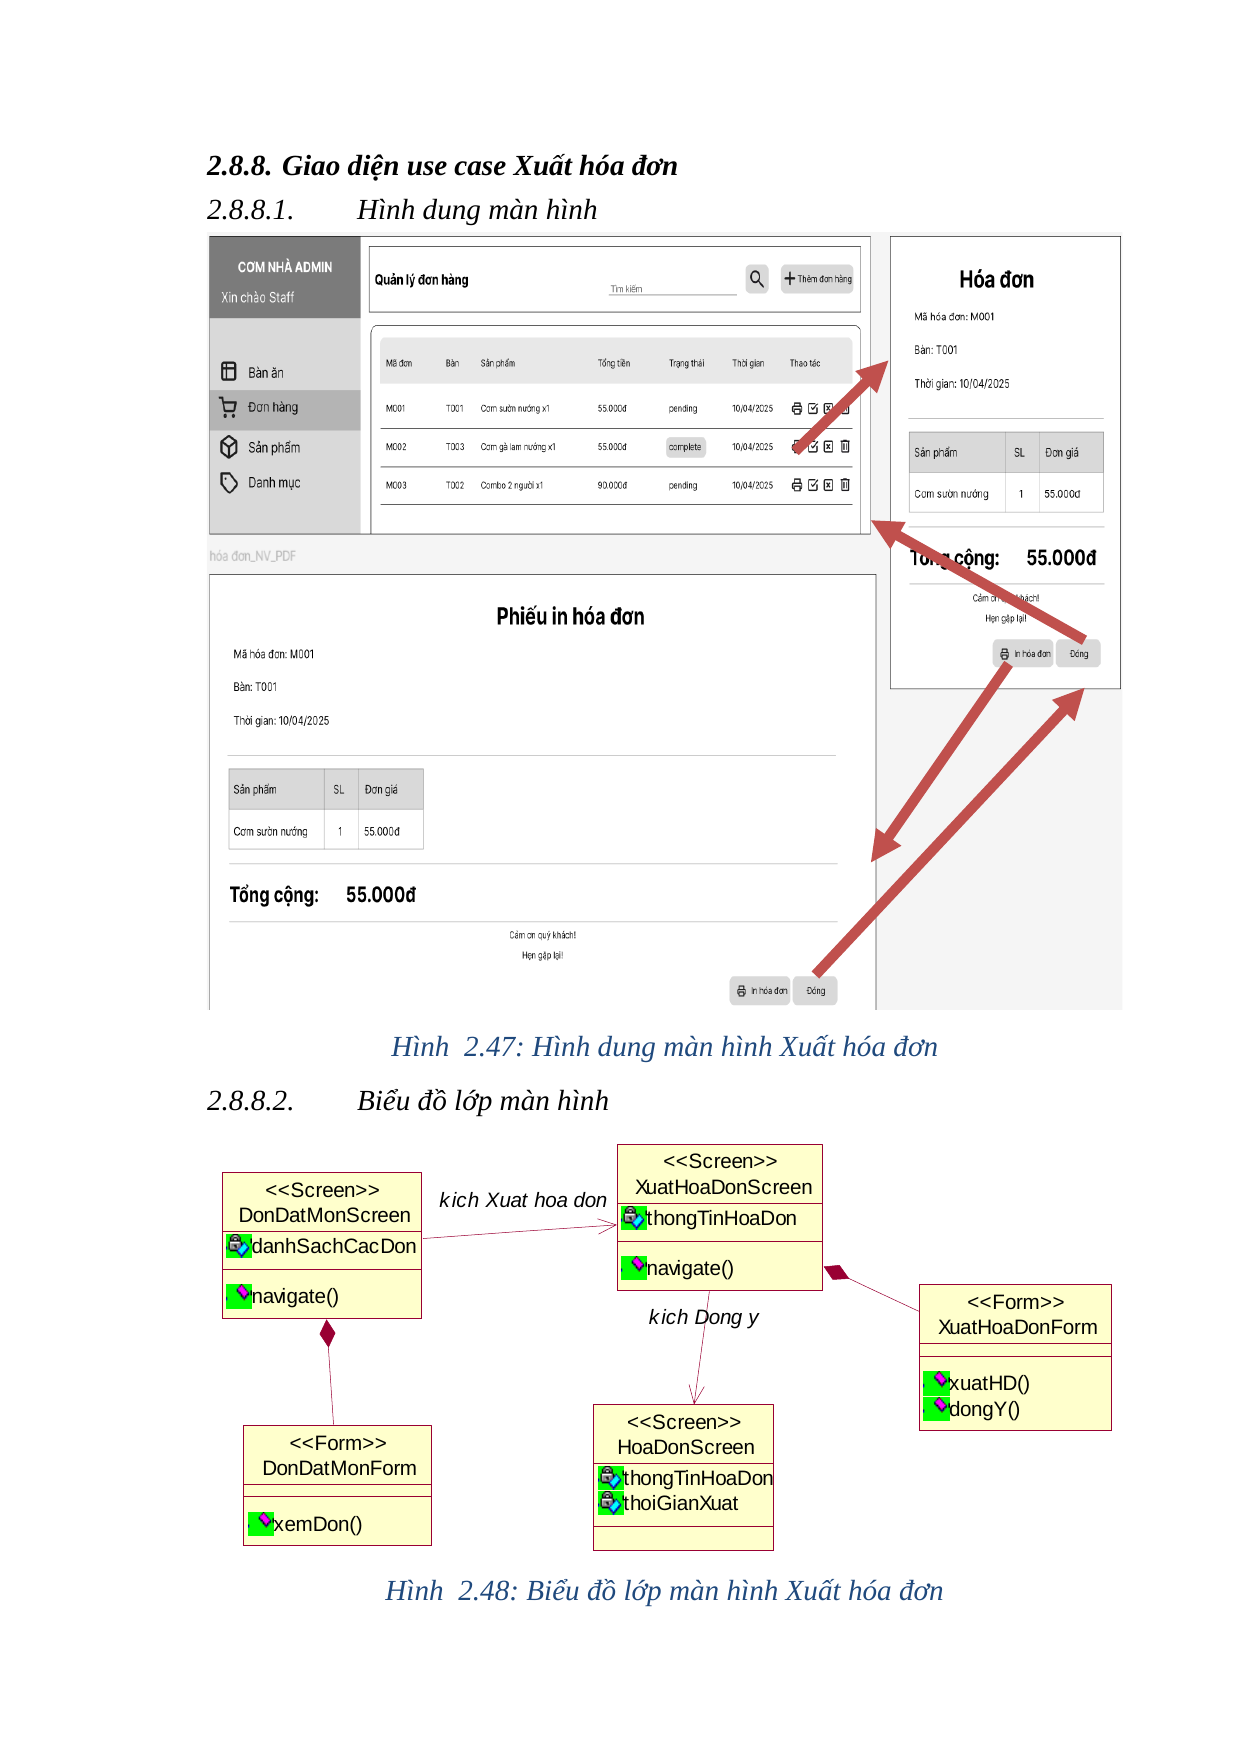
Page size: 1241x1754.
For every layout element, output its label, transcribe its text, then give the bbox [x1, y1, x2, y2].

picture [206, 232, 1123, 1010]
subtitle Biểu đồ lớp màn hình [207, 1083, 1122, 1117]
subtitle Giao diện use case Xuất hóa đơn [207, 148, 1122, 181]
subtitle Hình dung màn hình [207, 192, 1122, 226]
